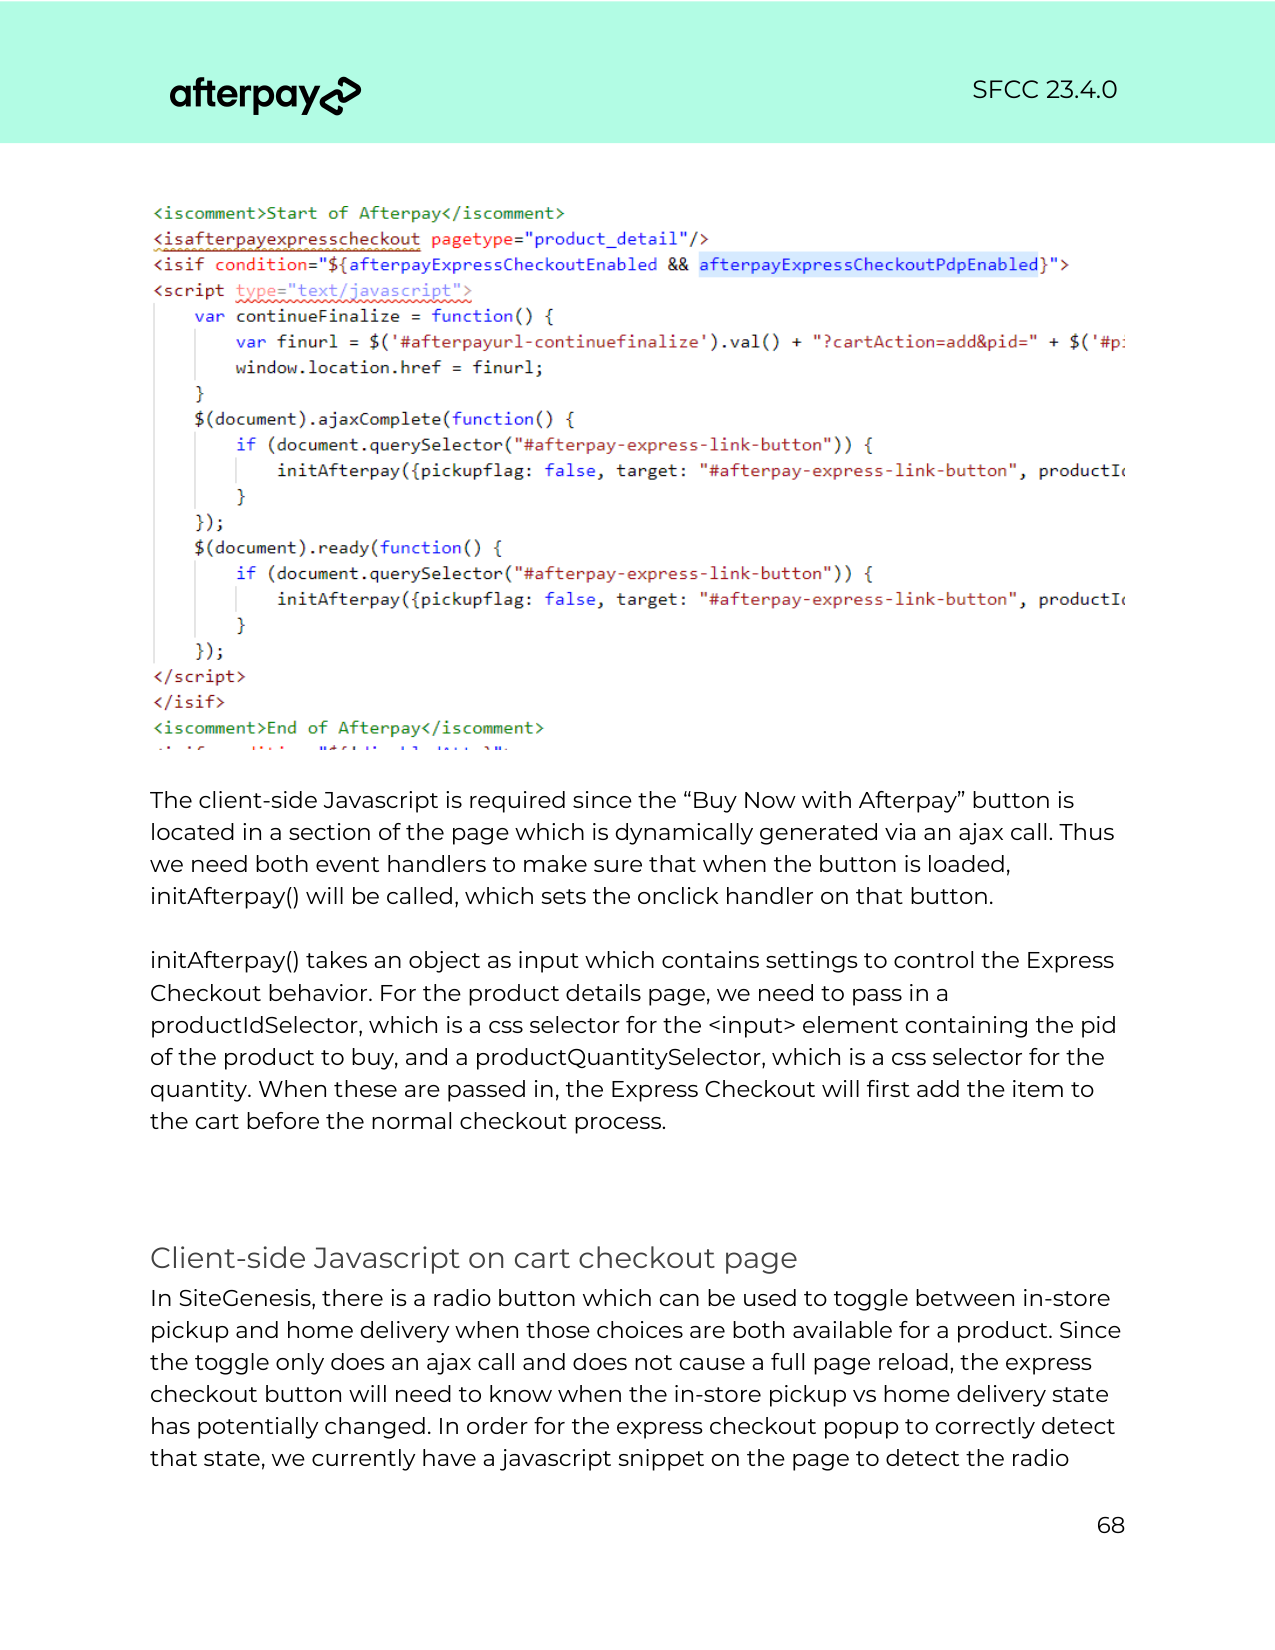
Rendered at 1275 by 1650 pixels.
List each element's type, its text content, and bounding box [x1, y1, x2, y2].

text The client-side Javascript is required since the “Buy Now with Afterpay” button is located in a section of the page which is dynamically generated via an ajax call. Thus we need both event handlers to make sure that when the button is loaded, initAfterpay() will be called, which sets the onclick handler on that button. [150, 786, 1125, 910]
picture [134, 48, 397, 144]
text initAfterpay() takes an object as input which contains settings to control the Express Checkout behavior. For the product details page, we need to pass in a productIdSelector, which is a css selector for the <input> element containing the pid of the product to buy, and a productQuantitySelector, which is a css selector for the quantity. When these are passed in, the Express Checkout will first add the item to the cart before the normal checkout process. [150, 947, 1125, 1167]
subtitle Client-side Javascript on cart checkout page [150, 1204, 1125, 1276]
picture [150, 206, 1125, 750]
